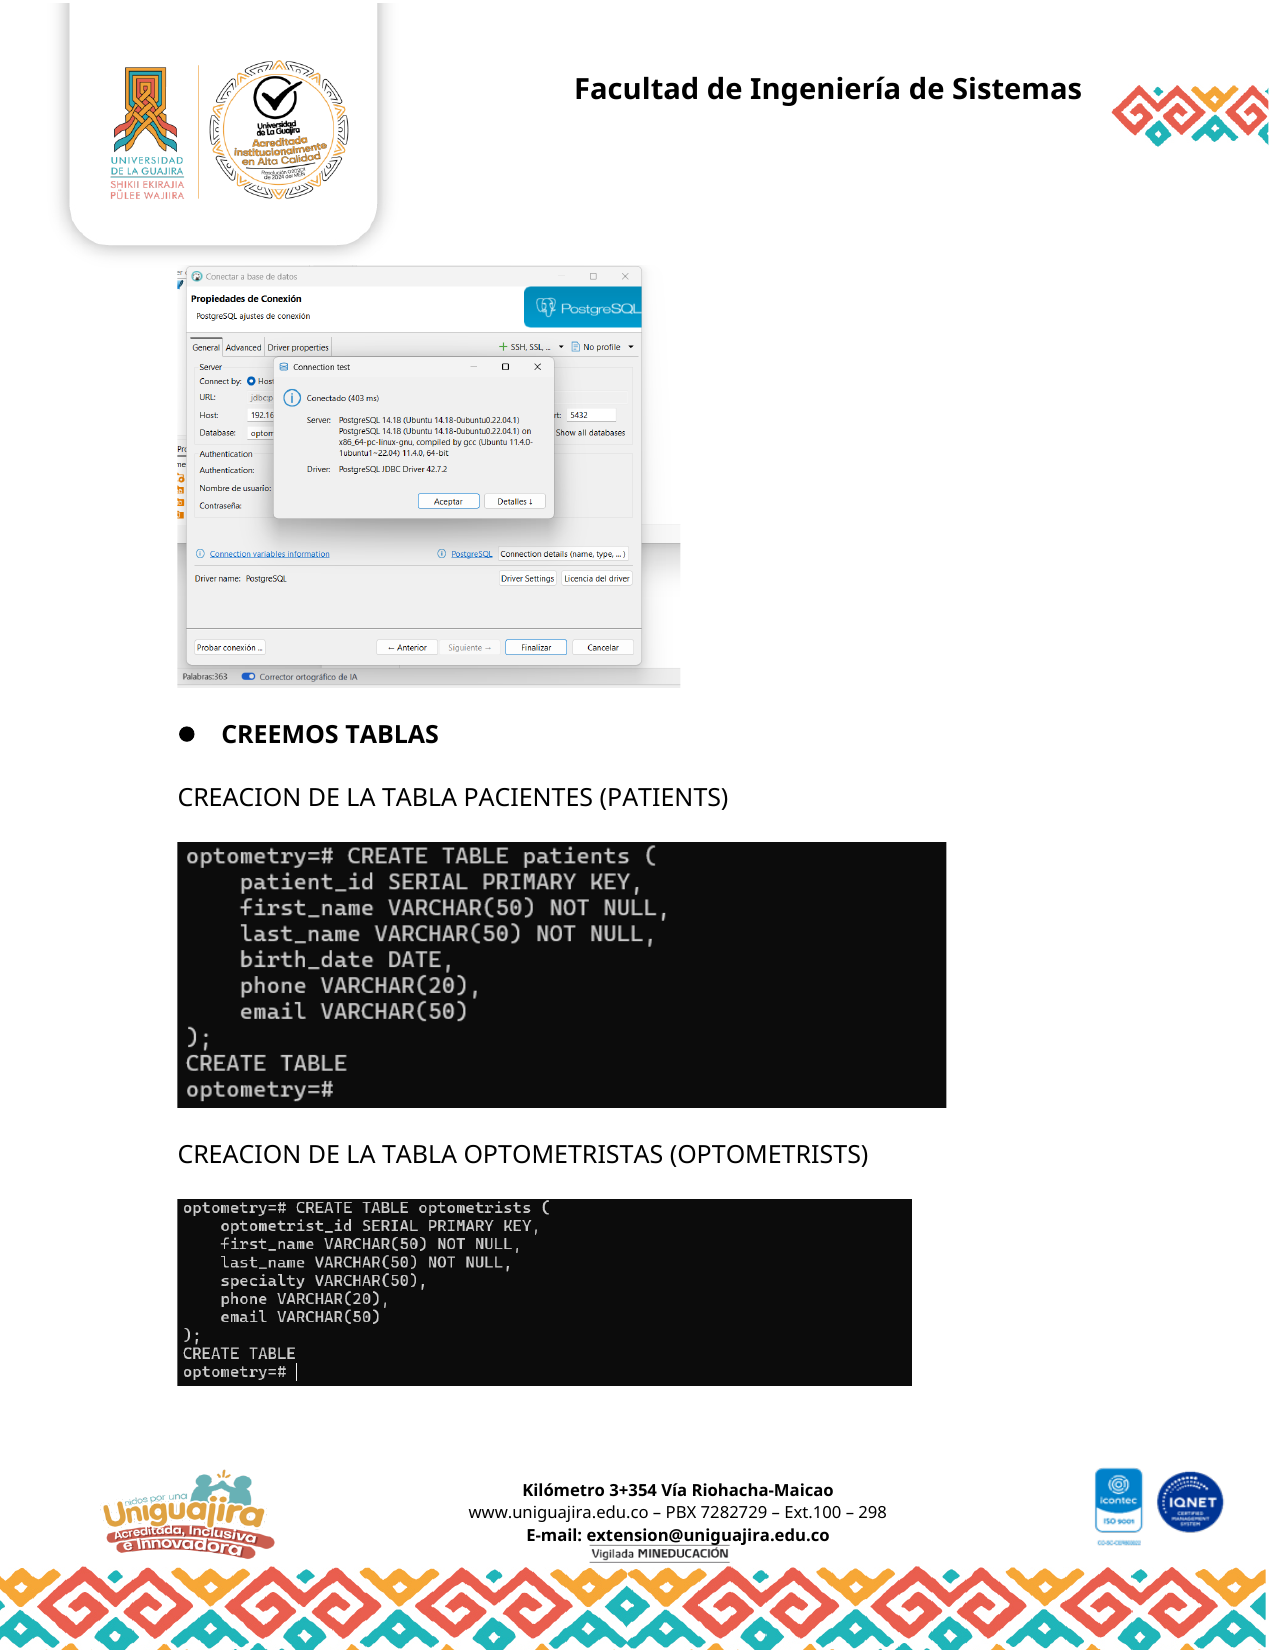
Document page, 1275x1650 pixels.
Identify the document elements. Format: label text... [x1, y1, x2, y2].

picture [177, 1199, 912, 1386]
picture [1085, 1460, 1231, 1552]
list CREACION DE LA TABLA PACIENTES (PATIENTS) [177, 779, 1098, 814]
list CREACION DE LA TABLA OPTOMETRISTAS (OPTOMETRISTS) [177, 1137, 1098, 1171]
picture [177, 842, 947, 1108]
list CREEMOS TABLAS [177, 716, 1098, 750]
picture [1082, 6, 1269, 221]
picture [0, 1467, 1266, 1650]
picture [2, 3, 681, 688]
